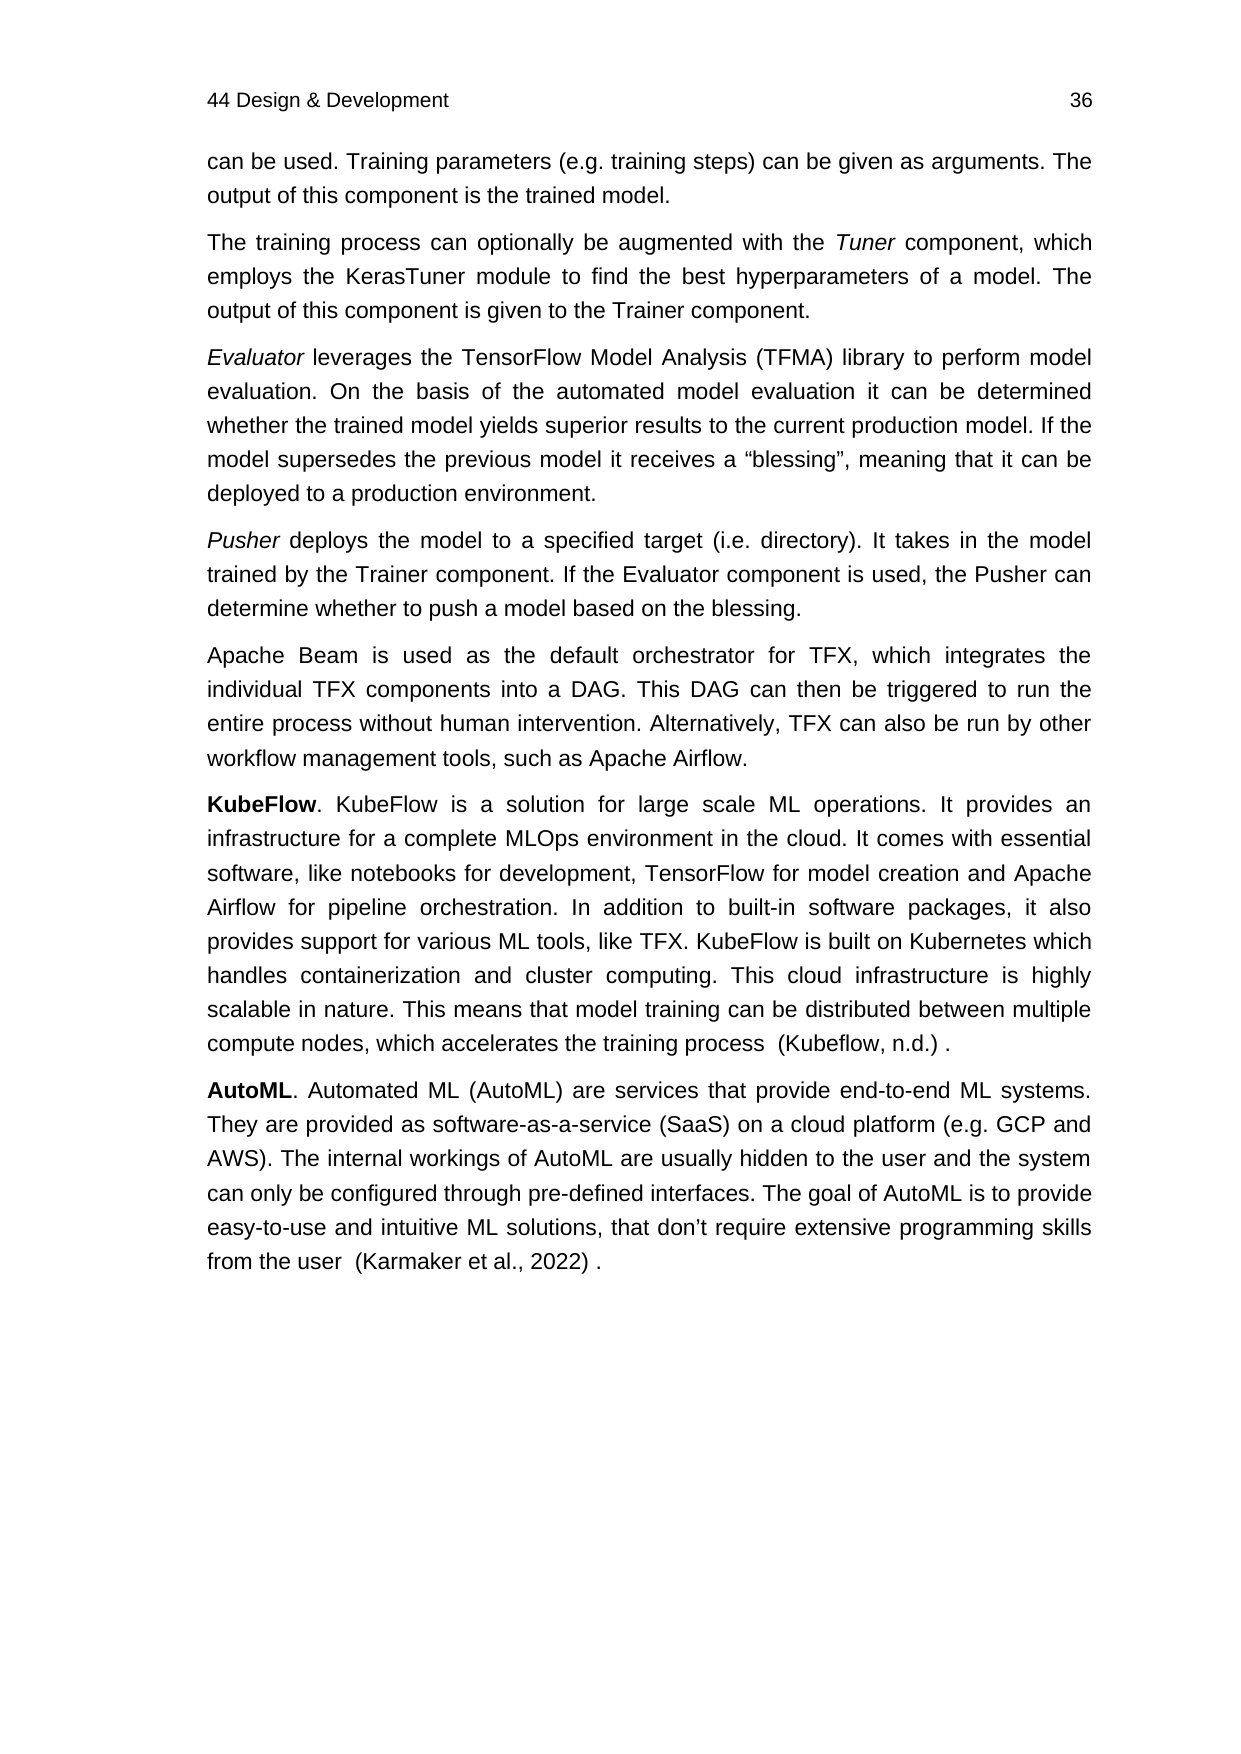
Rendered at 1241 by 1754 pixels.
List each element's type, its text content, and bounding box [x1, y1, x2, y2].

text Apache Beam is used as the default orchestrator for TFX, which integrates the individual TFX components into a DAG. This DAG can then be triggered to run the entire process without human intervention. Alternatively, TFX can also be run by other workflow management tools, such as Apache Airflow. [207, 642, 1092, 771]
text Pusher deploys the model to a specified target (i.e. directory). It takes in the model trained by the Trainer component. If the Evaluator component is used, the Pusher can determine whether to push a model based on the blessing. [207, 527, 1092, 622]
text KubeFlow. KubeFlow is a solution for large scale ML operations. It provides an infrastructure for a complete MLOps environment in the cloud. It comes with essential software, like notebooks for development, TensorFlow for model creation and Apache Airflow for pipeline orchestration. In addition to built-in software packages, it also provides support for various ML tools, like TFX. KubeFlow is built on Kubernetes which handles containerization and cluster computing. This cloud infrastructure is highly scalable in nature. This means that model training can be distributed between multiple compute nodes, which accelerates the training process . [207, 791, 1092, 1057]
text AutoML. Automated ML (AutoML) are services that provide end-to-end ML systems. They are provided as software-as-a-service (SaaS) on a cloud platform (e.g. GCP and AWS). The internal workings of AutoML are usually hidden to the user and the system can only be configured through pre-defined interfaces. The goal of AutoML is to provide easy-to-use and intuitive ML solutions, that don’t require extensive programming skills from the user . [207, 1077, 1092, 1274]
text Evaluator leverages the TensorFlow Model Analysis (TFMA) library to perform model evaluation. On the basis of the automated model evaluation it can be determined whether the trained model yields superior results to the current production model. If the model supersedes the previous model it receives a “blessing”, meaning that it can be deployed to a production environment. [207, 344, 1092, 507]
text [207, 148, 1092, 208]
text The training process can optionally be augmented with the Tuner component, which employs the KerasTuner module to find the best hyperparameters of a model. The output of this component is given to the Trainer component. [207, 229, 1092, 323]
